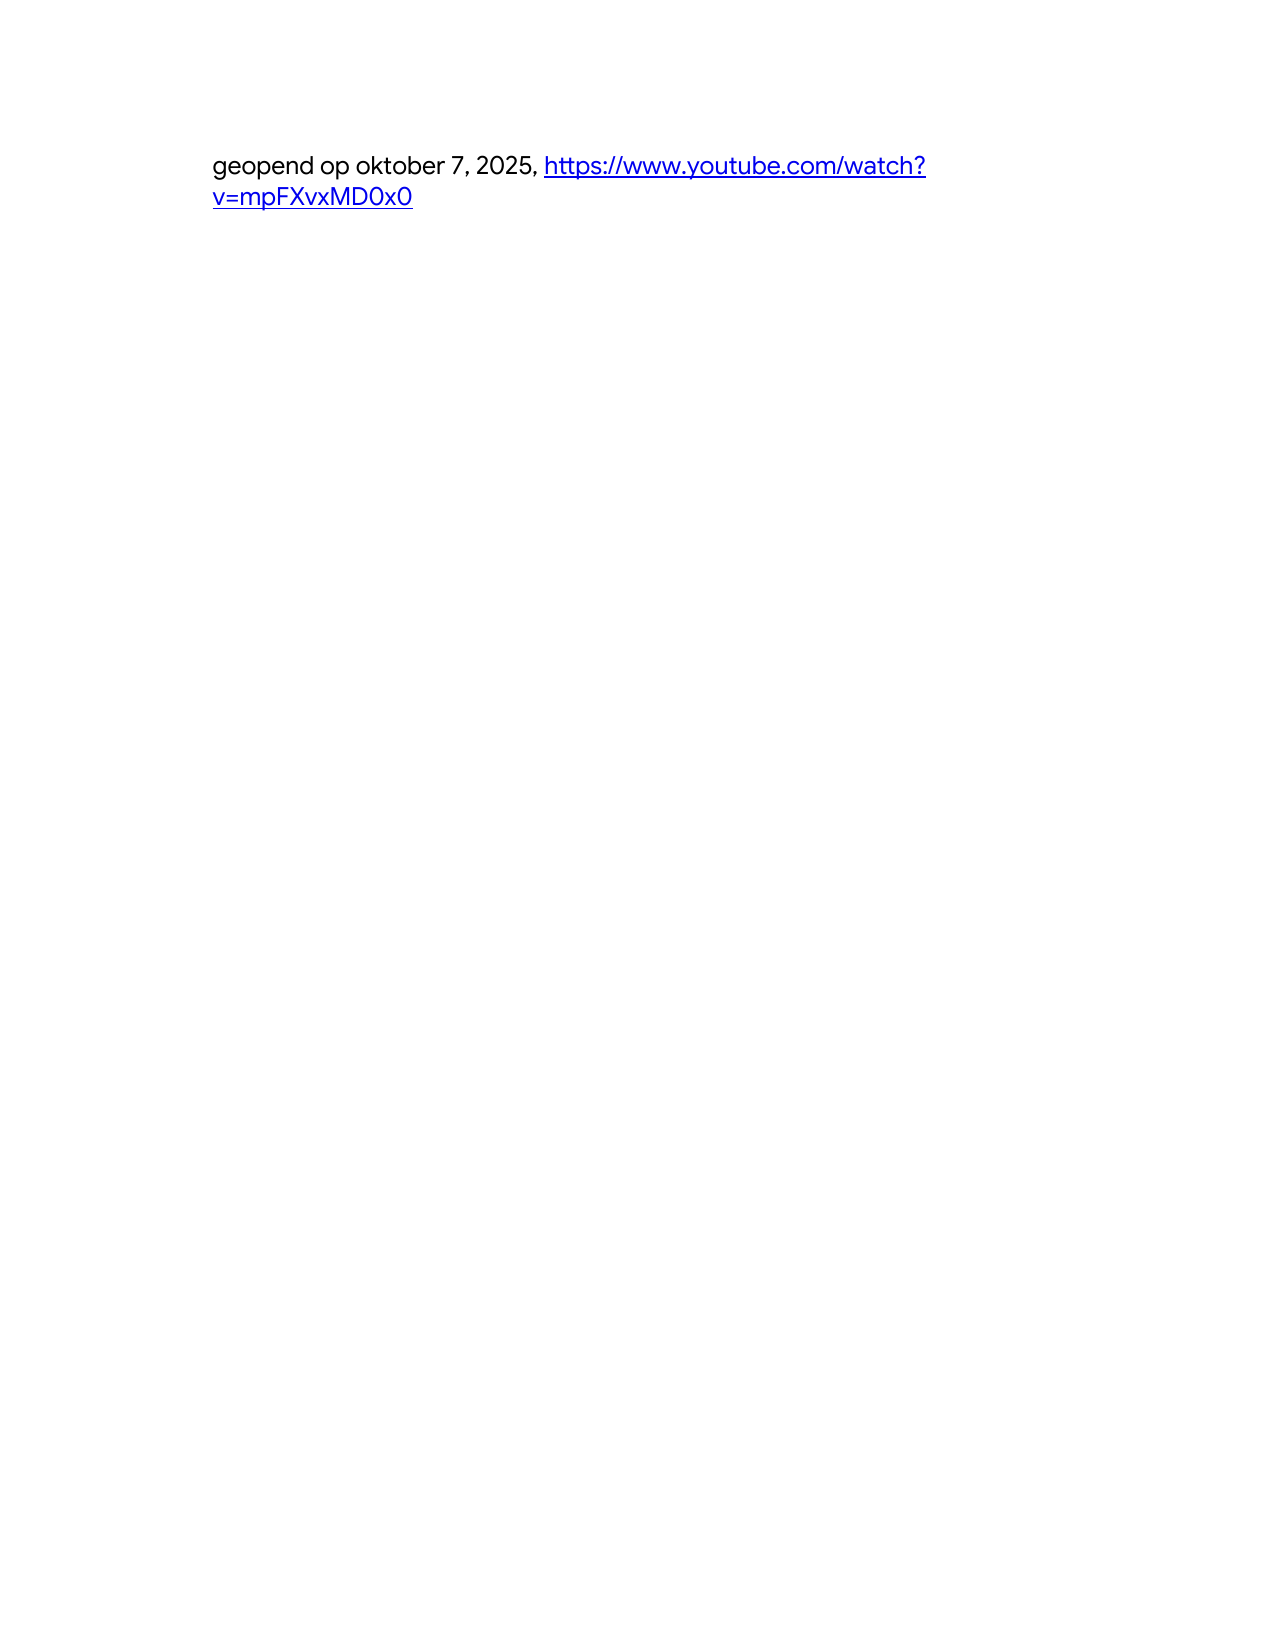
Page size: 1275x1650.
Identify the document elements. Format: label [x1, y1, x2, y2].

list [175, 150, 1125, 213]
